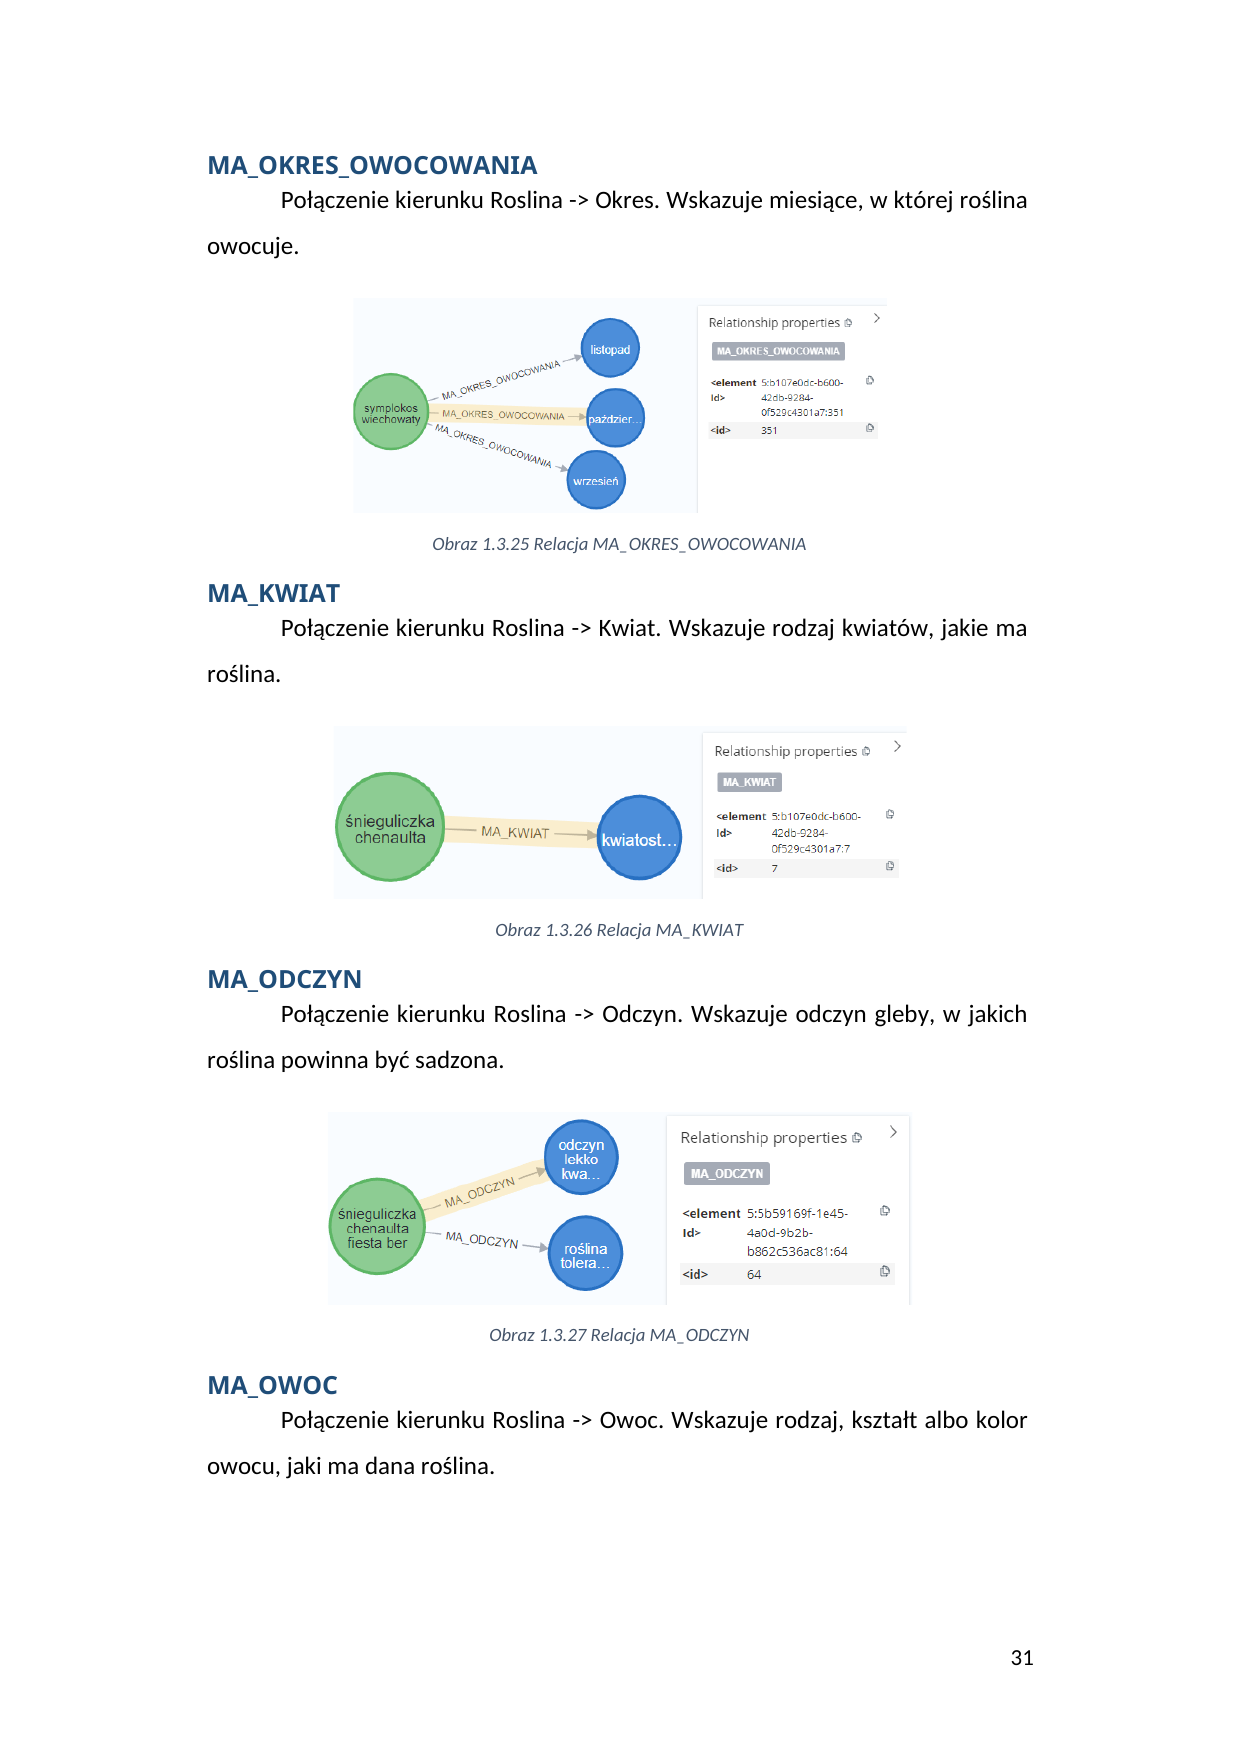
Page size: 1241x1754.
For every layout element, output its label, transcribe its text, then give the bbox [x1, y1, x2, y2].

text Połączenie kierunku Roslina -> Odczyn. Wskazuje odczyn gleby, w jakich roślina powinna być sadzona. [207, 998, 1029, 1075]
picture [333, 726, 907, 899]
text Obraz 1.3.25 Relacja MA_OKRES_OWOCOWANIA [207, 532, 1033, 555]
subtitle MA_ODCZYN [207, 962, 1033, 996]
text Połączenie kierunku Roslina -> Kwiat. Wskazuje rodzaj kwiatów, jakie ma roślina. [207, 612, 1029, 688]
subtitle MA_OKRES_OWOCOWANIA [207, 148, 1033, 182]
picture [353, 298, 887, 513]
text Obraz 1.3.26 Relacja MA_KWIAT [207, 918, 1033, 941]
subtitle MA_OWOC [207, 1367, 1033, 1401]
text Połączenie kierunku Roslina -> Owoc. Wskazuje rodzaj, kształt albo kolor owocu, jaki ma dana roślina. [207, 1404, 1029, 1480]
text Połączenie kierunku Roslina -> Okres. Wskazuje miesiące, w której roślina owocuje. [207, 184, 1029, 261]
subtitle MA_KWIAT [207, 576, 1033, 609]
picture [327, 1112, 913, 1305]
text Obraz 1.3.27 Relacja MA_ODCZYN [207, 1323, 1033, 1346]
